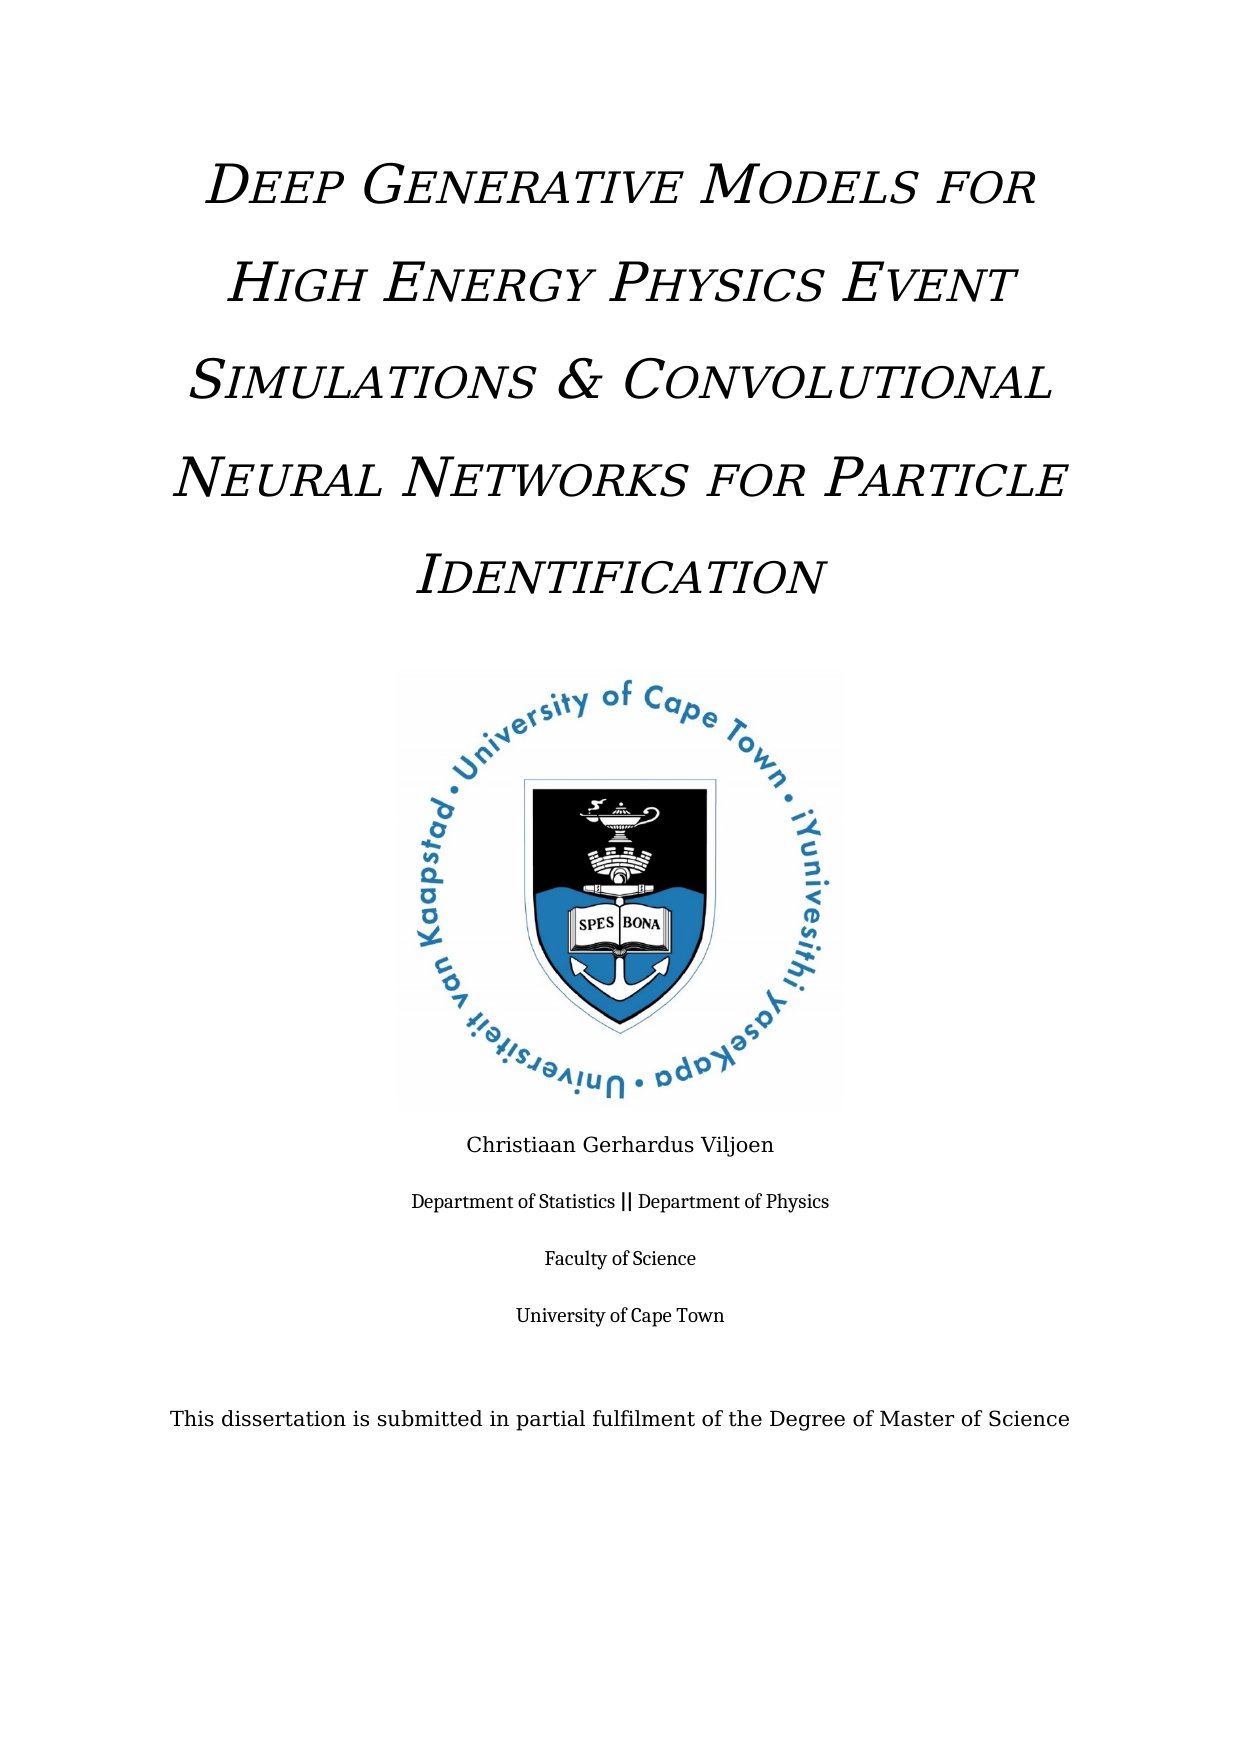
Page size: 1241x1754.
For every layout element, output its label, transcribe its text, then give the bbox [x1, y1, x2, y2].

picture [395, 668, 845, 1111]
text University of Cape Town [150, 1303, 1090, 1327]
title High Energy Physics Event Simulations & Convolutional Neural Networks for Particle Identification [150, 247, 1090, 605]
title Deep Generative Models for [150, 150, 1090, 215]
text This dissertation is submitted in partial fulfilment of the Degree of Master of Science [150, 1406, 1090, 1431]
text Faculty of Science [150, 1247, 1090, 1271]
text Department of Statistics || Department of Physics [150, 1190, 1090, 1214]
